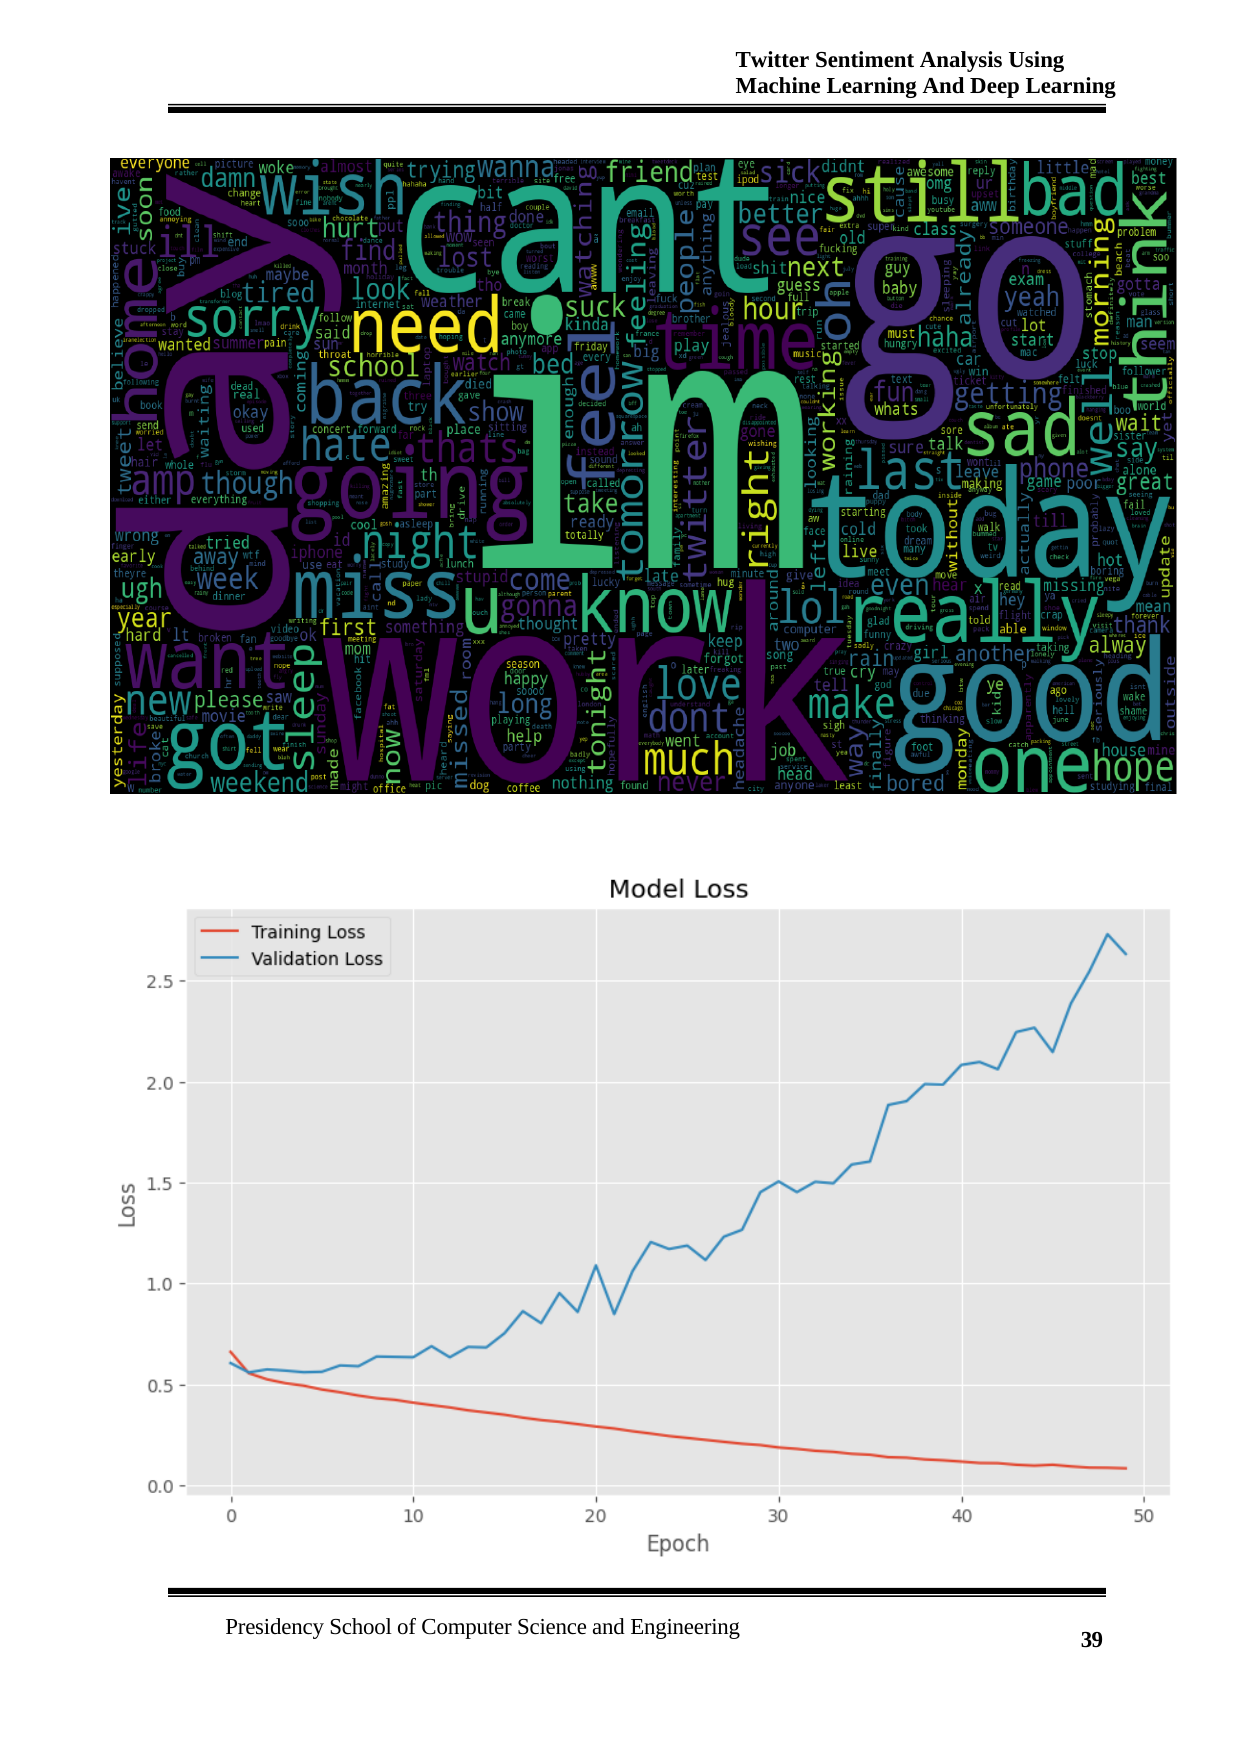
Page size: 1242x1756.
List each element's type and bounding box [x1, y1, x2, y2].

picture [103, 150, 1183, 802]
picture [103, 866, 1183, 1568]
